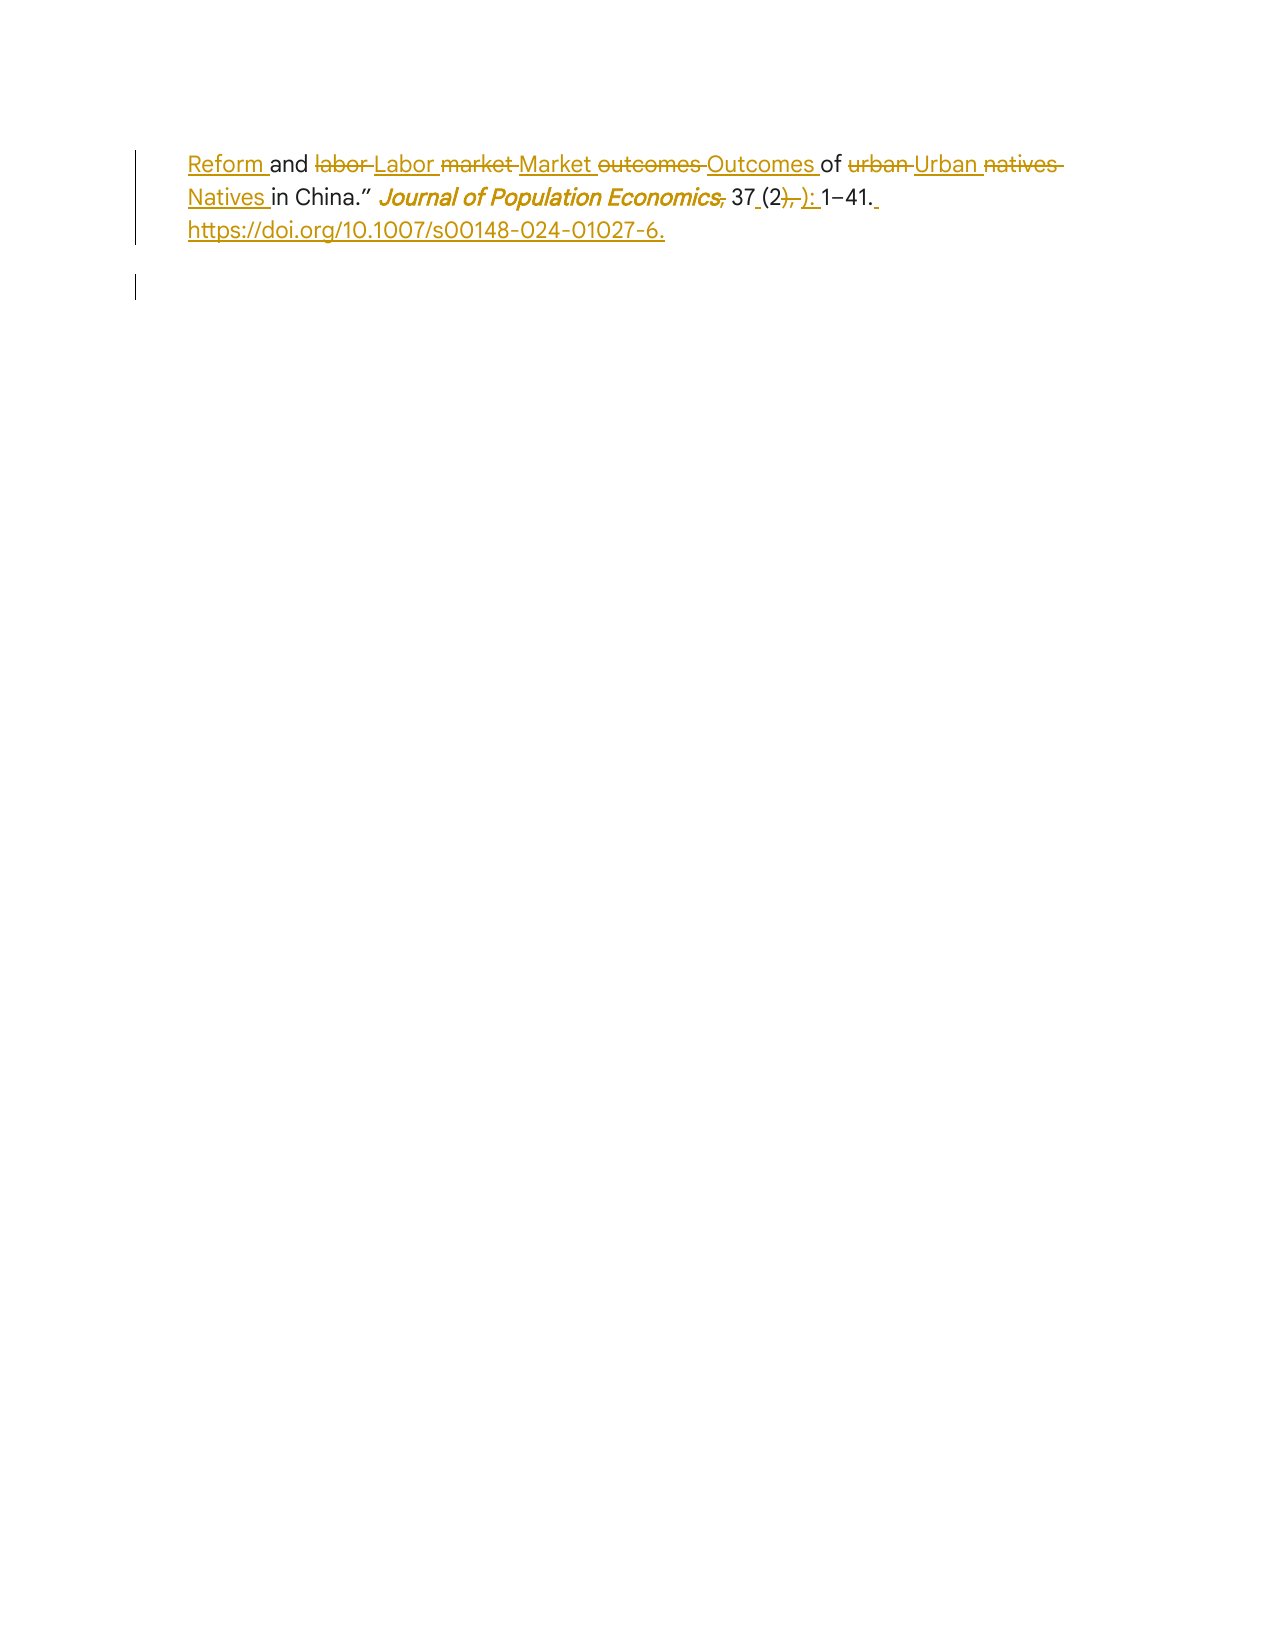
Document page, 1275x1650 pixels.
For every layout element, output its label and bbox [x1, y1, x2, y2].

text [150, 150, 1125, 245]
